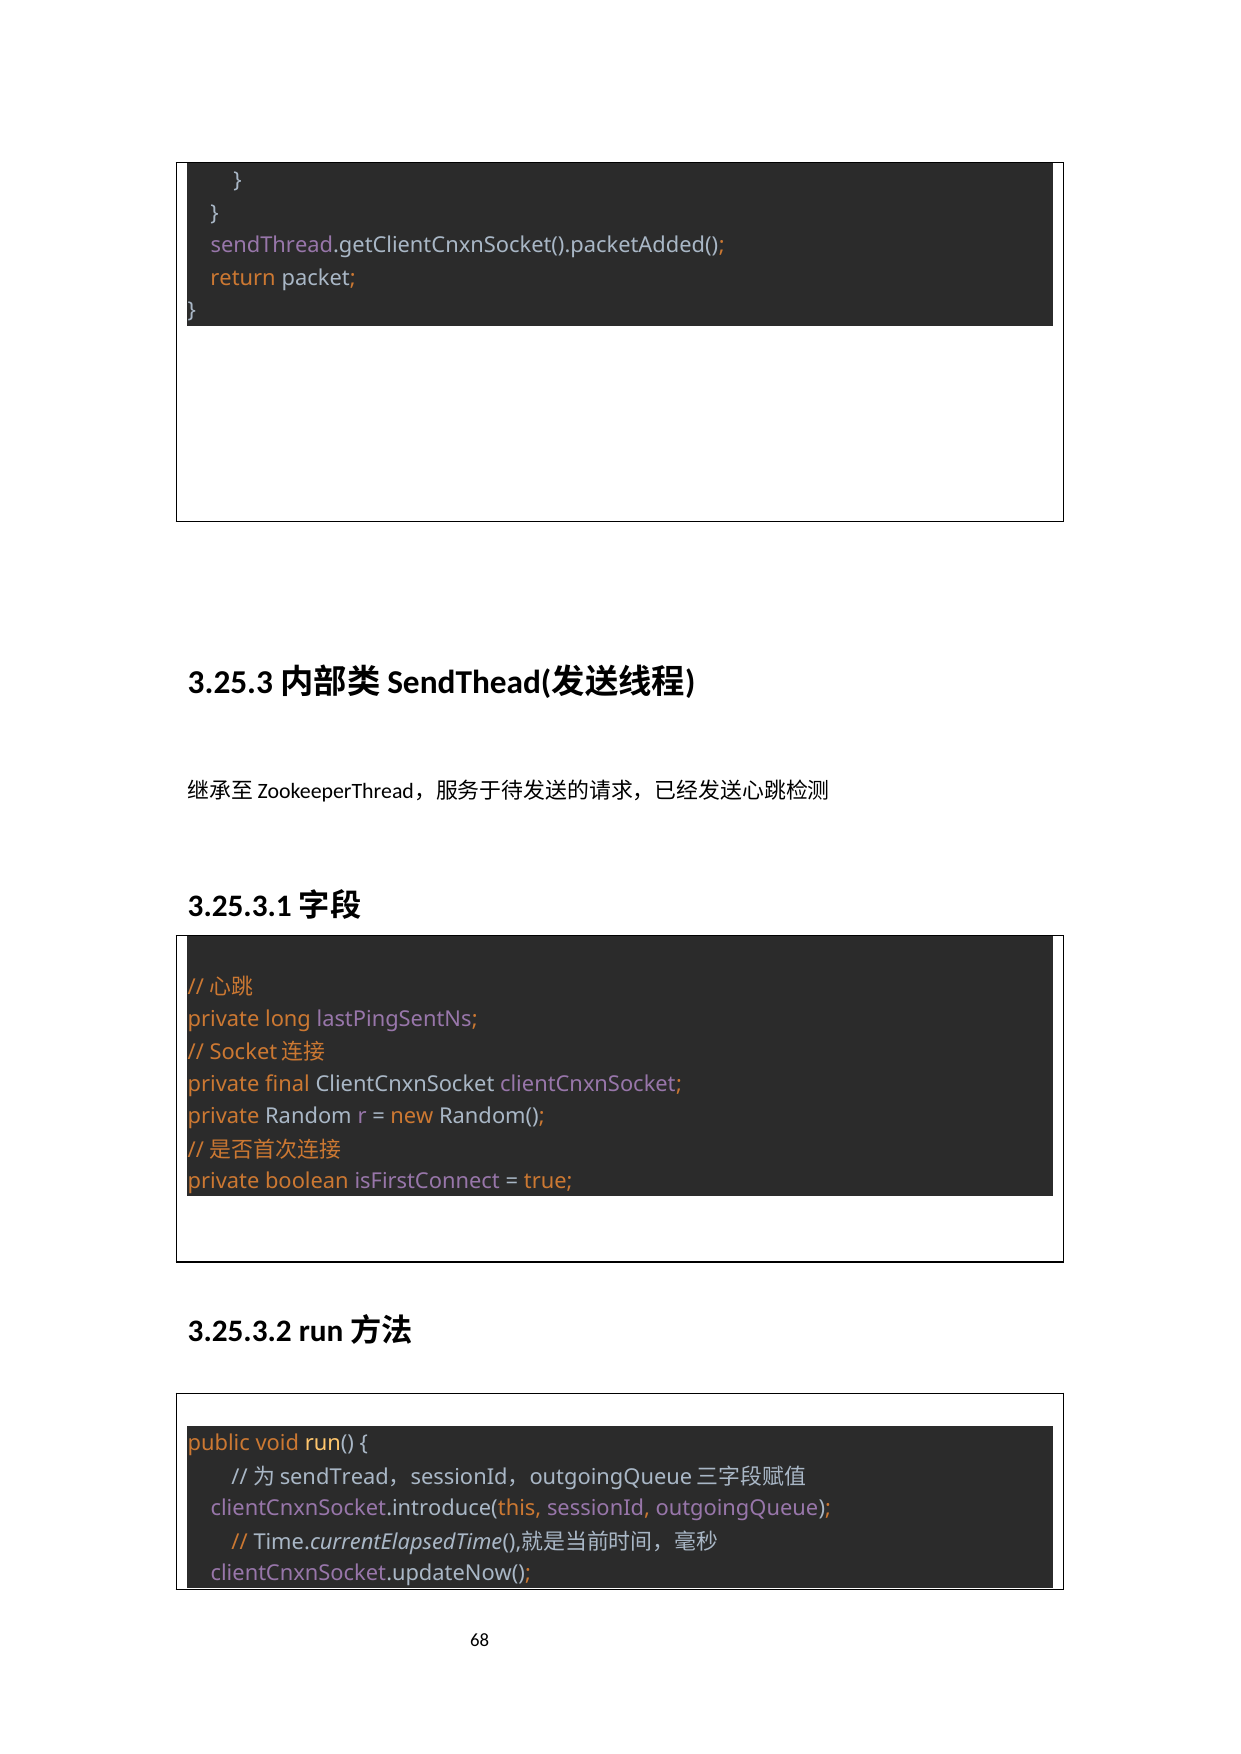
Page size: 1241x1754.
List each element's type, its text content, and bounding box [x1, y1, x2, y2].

table_header // 心跳 private long lastPingSentNs; // Socket连接 private final ClientCnxnSocket clientCnxnSocket; private Random r = new Random(); // 是否首次连接 private boolean isFirstConnect = true; [177, 936, 1063, 1261]
text 继承至ZookeeperThread，服务于待发送的请求，已经发送心跳检测 [187, 773, 1053, 805]
text 3.25.3.2 run方法 [187, 1295, 1053, 1360]
subtitle 3.25.3 内部类SendThead(发送线程) [187, 646, 1053, 711]
text 3.25.3.1 字段 [187, 870, 1053, 935]
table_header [177, 163, 1063, 521]
